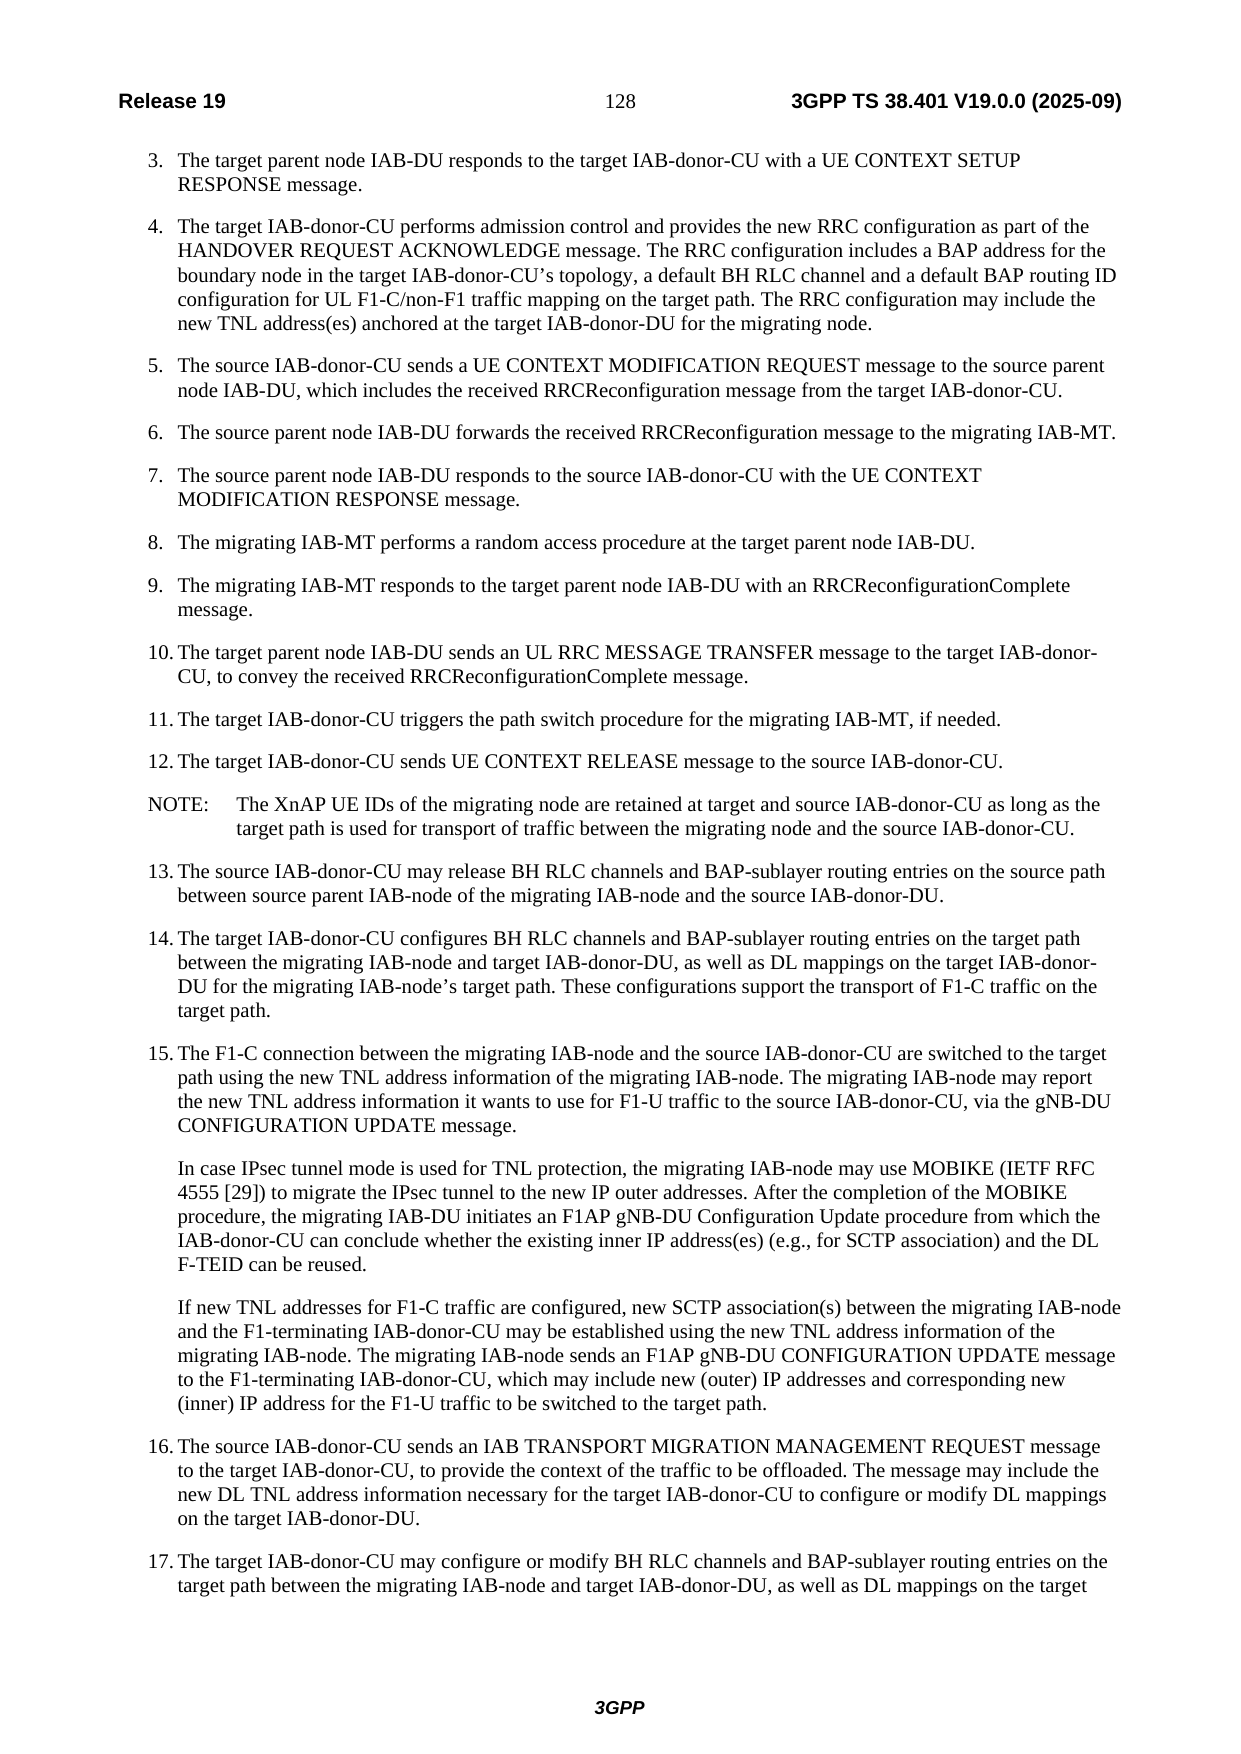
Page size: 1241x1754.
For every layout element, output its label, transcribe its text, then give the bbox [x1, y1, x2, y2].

text 6. The source parent node IAB-DU forwards the received RRCReconfiguration message to the migrating IAB-MT. [148, 420, 1122, 444]
text 7. The source parent node IAB-DU responds to the source IAB-donor-CU with the UE CONTEXT MODIFICATION RESPONSE message. [148, 463, 1122, 511]
text 13. The source IAB-donor-CU may release BH RLC channels and BAP-sublayer routing entries on the source path between source parent IAB-node of the migrating IAB-node and the source IAB-donor-DU. [148, 859, 1122, 907]
text 8. The migrating IAB-MT performs a random access procedure at the target parent node IAB-DU. [148, 530, 1122, 554]
text 12. The target IAB-donor-CU sends UE CONTEXT RELEASE message to the source IAB-donor-CU. [148, 749, 1122, 773]
text 11. The target IAB-donor-CU triggers the path switch procedure for the migrating IAB-MT, if needed. [148, 707, 1122, 731]
text NOTE: The XnAP UE IDs of the migrating node are retained at target and source IAB-donor-CU as long as the target path is used for transport of traffic between the migrating node and the source IAB-donor-CU. [148, 792, 1122, 840]
text 9. The migrating IAB-MT responds to the target parent node IAB-DU with an RRCReconfigurationComplete message. [148, 573, 1122, 621]
text 10. The target parent node IAB-DU sends an UL RRC MESSAGE TRANSFER message to the target IAB-donor-CU, to convey the received RRCReconfigurationComplete message. [148, 640, 1122, 688]
text 5. The source IAB-donor-CU sends a UE CONTEXT MODIFICATION REQUEST message to the source parent node IAB-DU, which includes the received RRCReconfiguration message from the target IAB-donor-CU. [148, 353, 1122, 402]
text 3. The target parent node IAB-DU responds to the target IAB-donor-CU with a UE CONTEXT SETUP RESPONSE message. [148, 147, 1122, 196]
text 14. The target IAB-donor-CU configures BH RLC channels and BAP-sublayer routing entries on the target path between the migrating IAB-node and target IAB-donor-DU, as well as DL mappings on the target IAB-donor-DU for the migrating IAB-node’s target path. These configurations support the transport of F1-C traffic on the target path. [148, 926, 1122, 1022]
text 15. The F1-C connection between the migrating IAB-node and the source IAB-donor-CU are switched to the target path using the new TNL address information of the migrating IAB-node. The migrating IAB-node may report the new TNL address information it wants to use for F1-U traffic to the source IAB-donor-CU, via the gNB-DU CONFIGURATION UPDATE message. [148, 1041, 1122, 1137]
text If new TNL addresses for F1-C traffic are configured, new SCTP association(s) between the migrating IAB-node and the F1-terminating IAB-donor-CU may be established using the new TNL address information of the migrating IAB-node. The migrating IAB-node sends an F1AP gNB-DU CONFIGURATION UPDATE message to the F1-terminating IAB-donor-CU, which may include new (outer) IP addresses and corresponding new (inner) IP address for the F1-U traffic to be switched to the target path. [148, 1295, 1122, 1415]
text 16. The source IAB-donor-CU sends an IAB TRANSPORT MIGRATION MANAGEMENT REQUEST message to the target IAB-donor-CU, to provide the context of the traffic to be offloaded. The message may include the new DL TNL address information necessary for the target IAB-donor-CU to configure or modify DL mappings on the target IAB-donor-DU. [148, 1434, 1122, 1530]
text In case IPsec tunnel mode is used for TNL protection, the migrating IAB-node may use MOBIKE (IETF RFC 4555 [29]) to migrate the IPsec tunnel to the new IP outer addresses. After the completion of the MOBIKE procedure, the migrating IAB-DU initiates an F1AP gNB-DU Configuration Update procedure from which the IAB-donor-CU can conclude whether the existing inner IP address(es) (e.g., for SCTP association) and the DL F-TEID can be reused. [148, 1156, 1122, 1276]
text 4. The target IAB-donor-CU performs admission control and provides the new RRC configuration as part of the HANDOVER REQUEST ACKNOWLEDGE message. The RRC configuration includes a BAP address for the boundary node in the target IAB-donor-CU’s topology, a default BH RLC channel and a default BAP routing ID configuration for UL F1-C/non-F1 traffic mapping on the target path. The RRC configuration may include the new TNL address(es) anchored at the target IAB-donor-DU for the migrating node. [148, 214, 1122, 335]
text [148, 1549, 1122, 1597]
